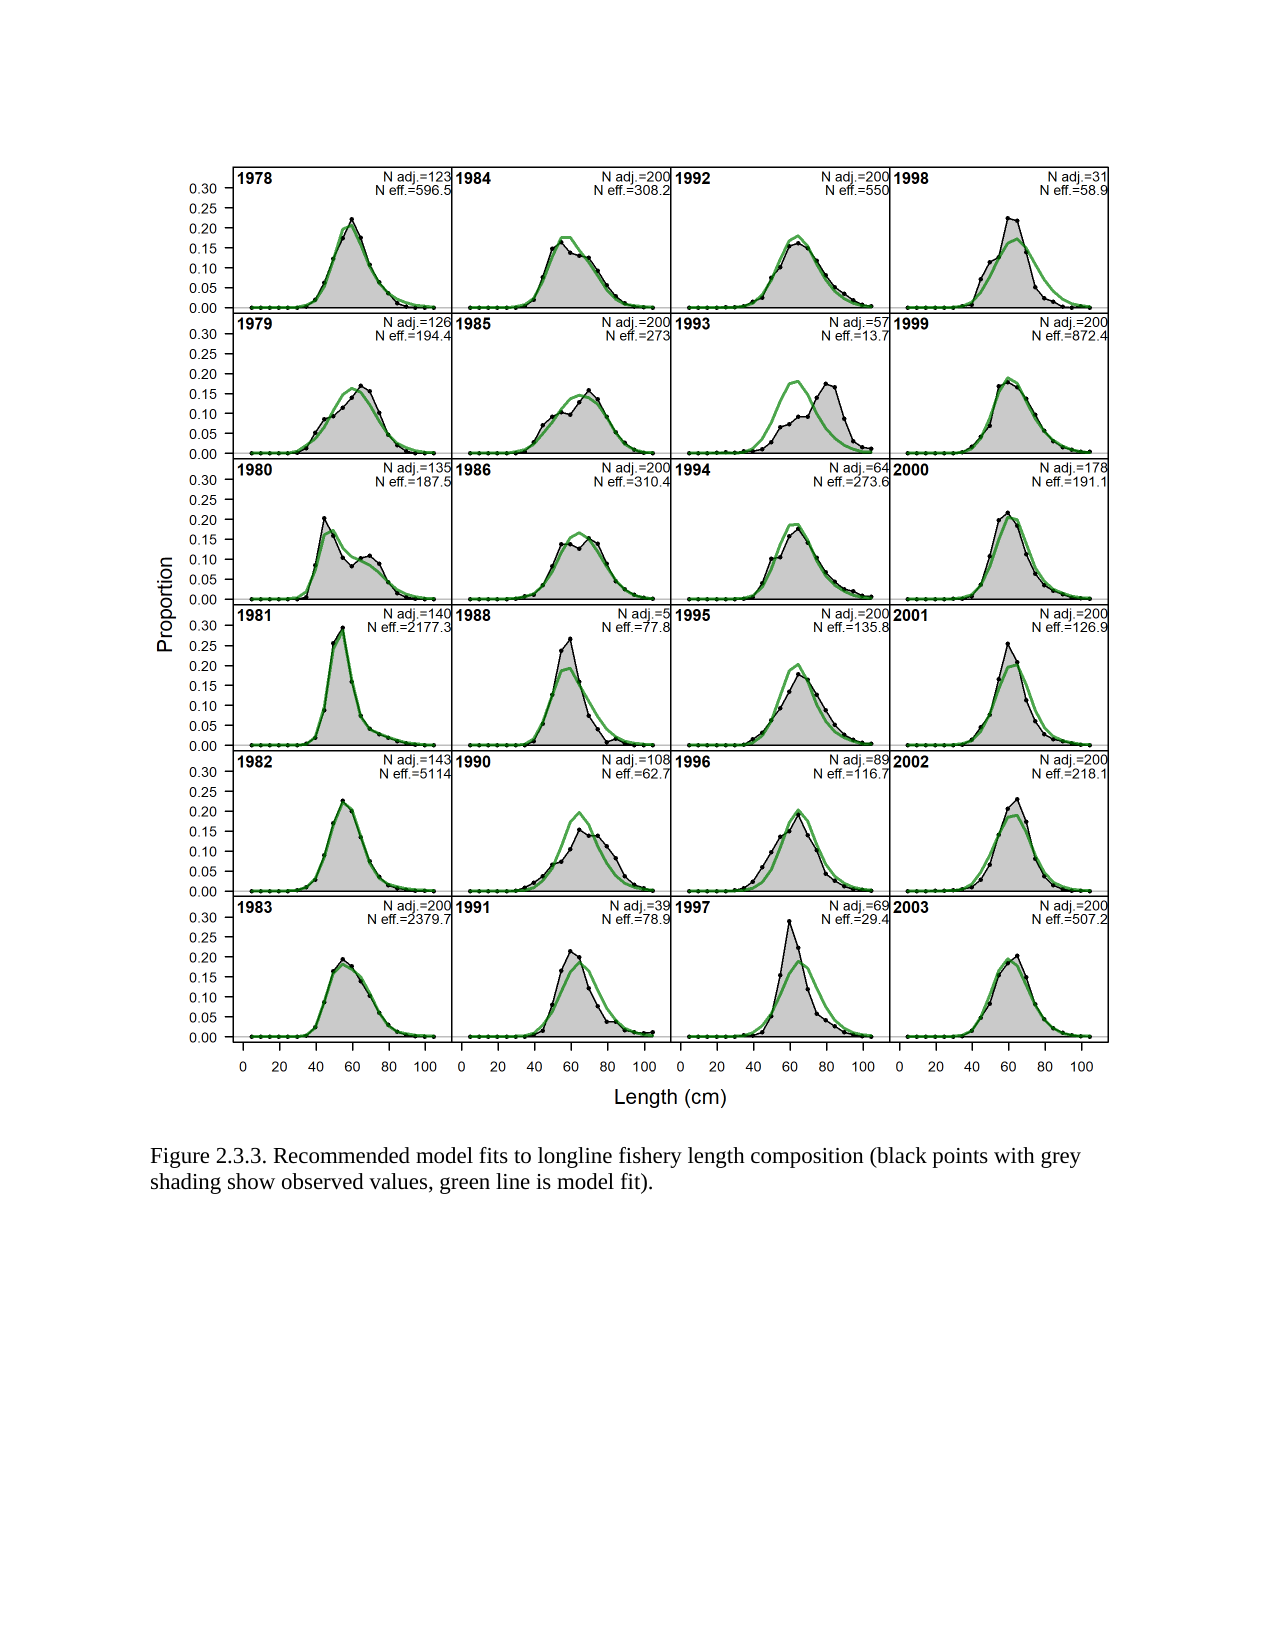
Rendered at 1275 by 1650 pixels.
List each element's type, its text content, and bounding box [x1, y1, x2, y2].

subtitle Figure 2.3.3. Recommended model fits to longline fishery length composition (black points with grey shading show observed values, green line is model fit). [150, 1142, 1125, 1194]
picture [150, 150, 1125, 1125]
